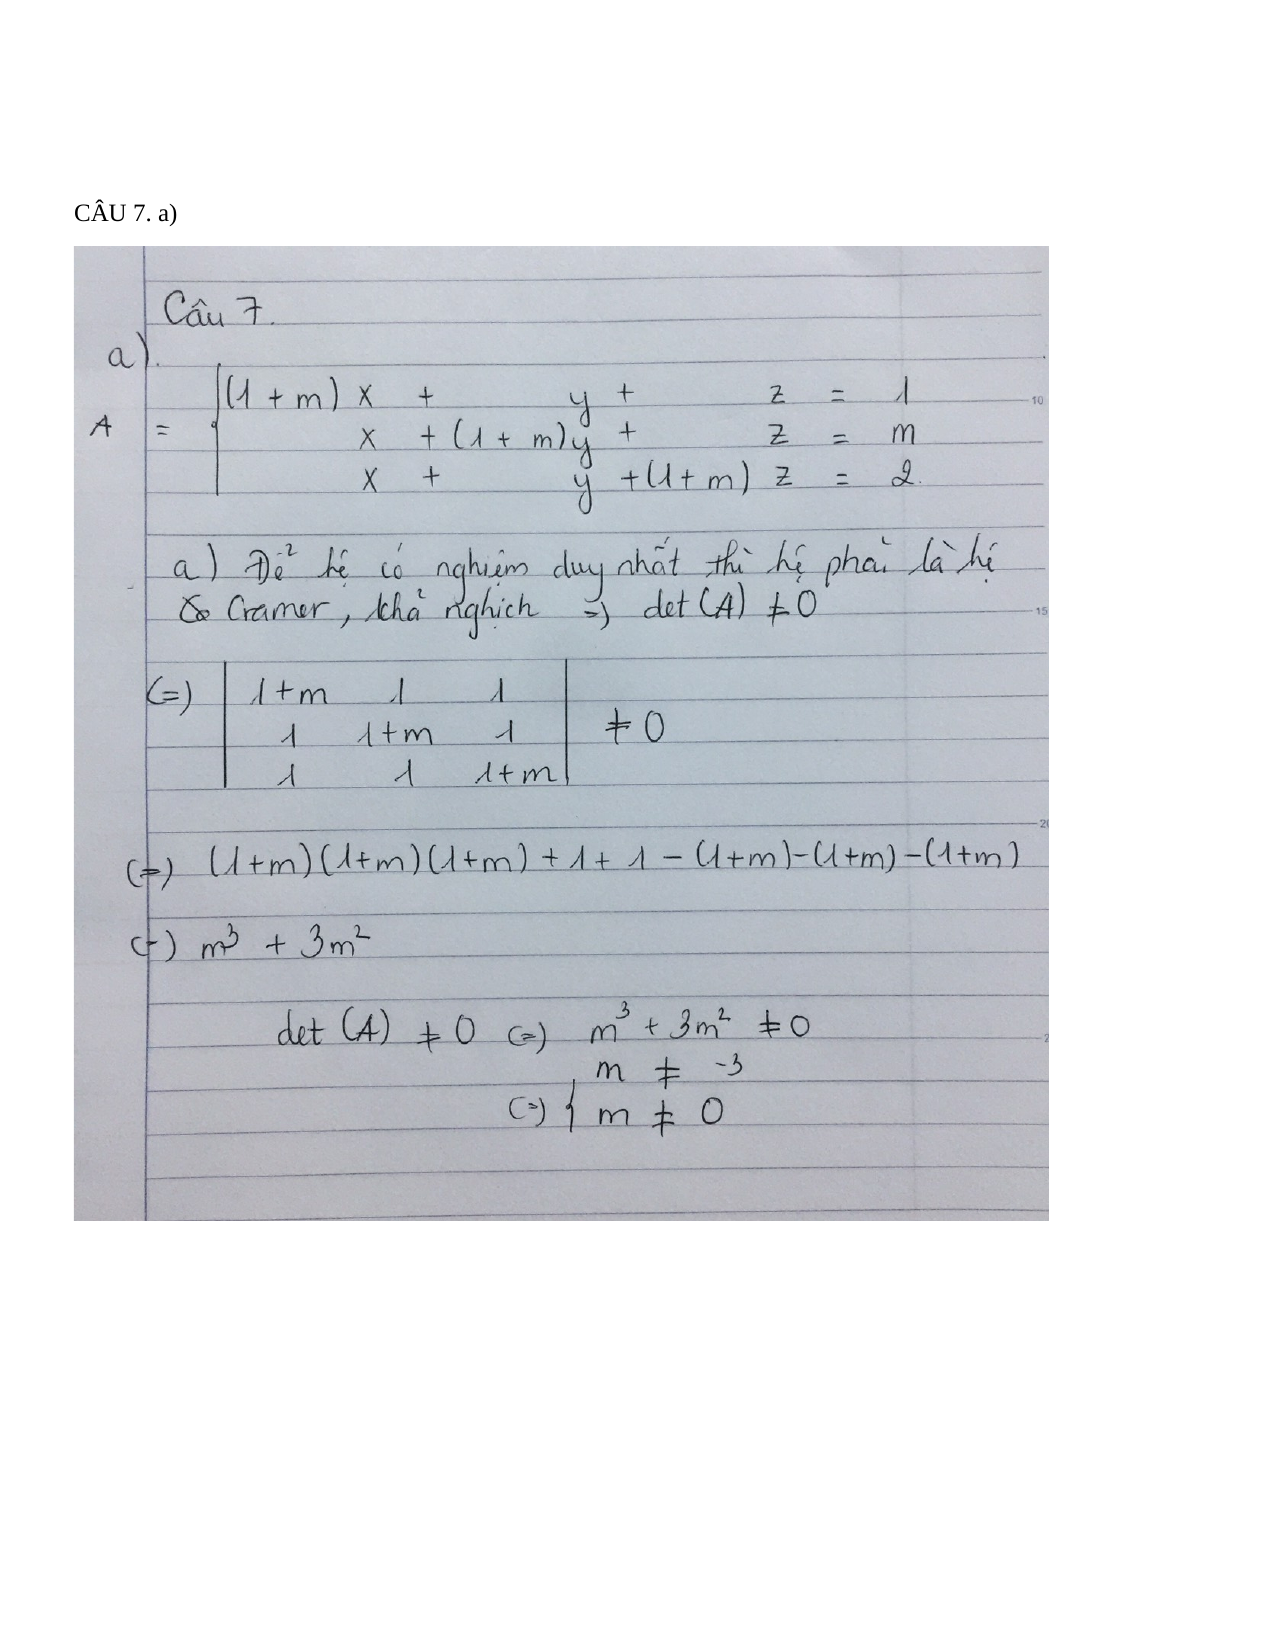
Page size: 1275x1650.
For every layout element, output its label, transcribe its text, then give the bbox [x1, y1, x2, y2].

picture [73, 246, 1049, 1221]
text CÂU 7. a) [74, 198, 1226, 226]
